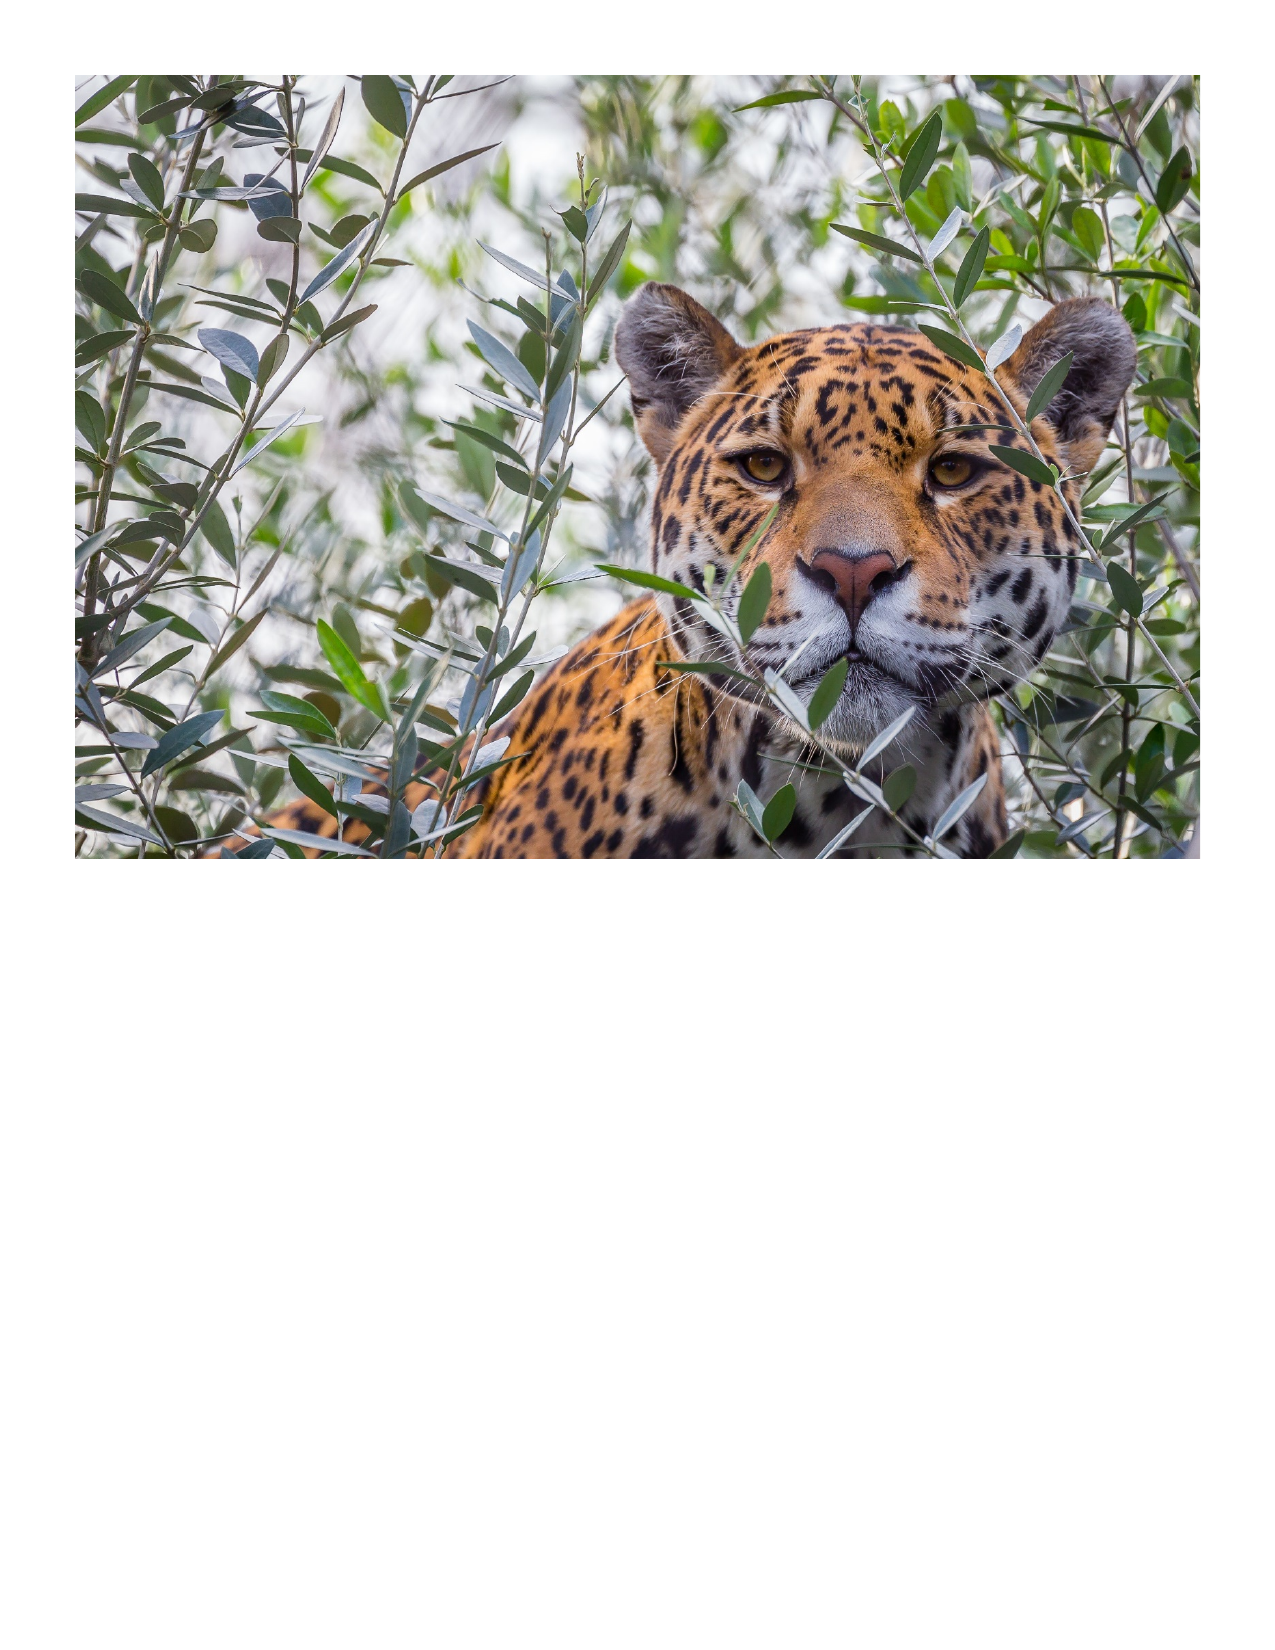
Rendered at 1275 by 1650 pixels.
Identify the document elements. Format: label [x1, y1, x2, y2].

picture [75, 75, 1200, 859]
